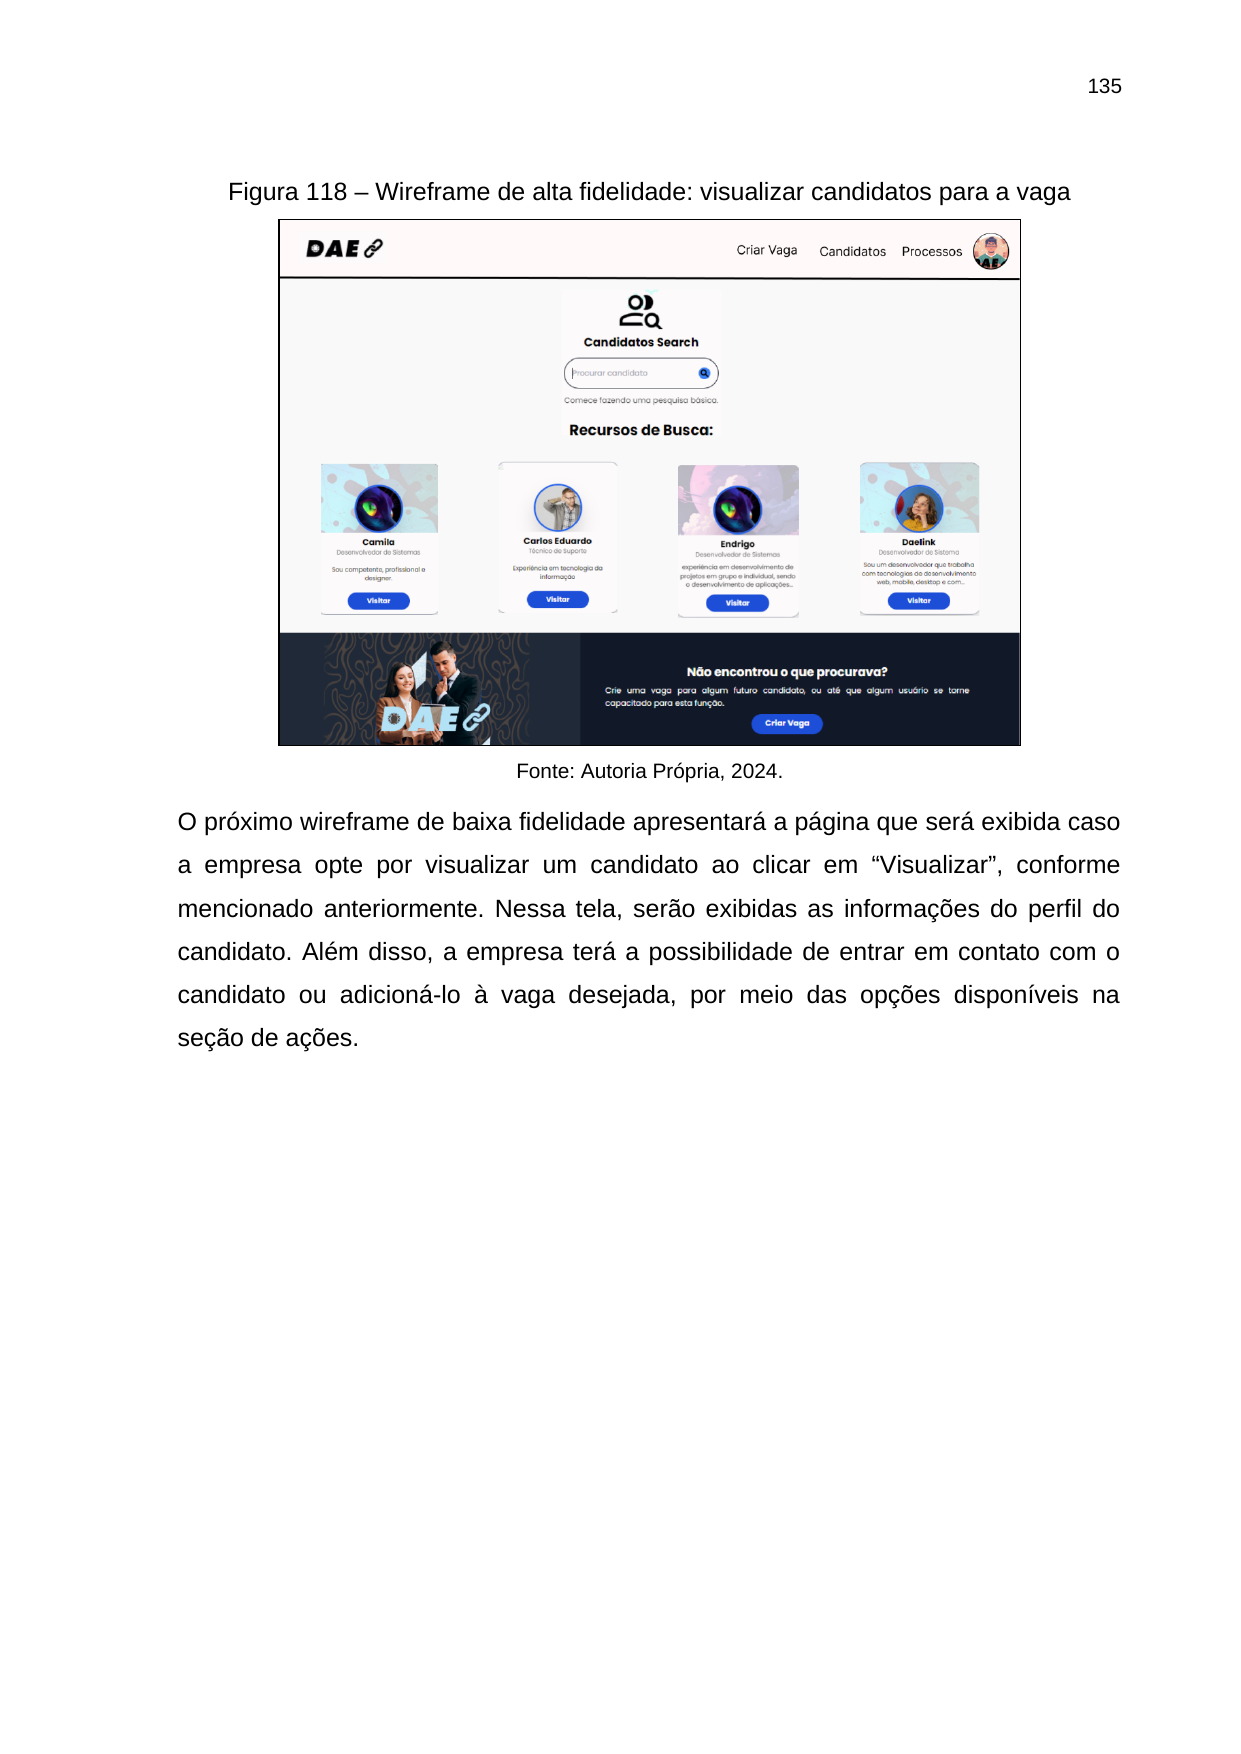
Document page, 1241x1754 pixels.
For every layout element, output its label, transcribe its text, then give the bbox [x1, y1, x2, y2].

text O próximo wireframe de baixa fidelidade apresentará a página que será exibida caso a empresa opte por visualizar um candidato ao clicar em “Visualizar”, conforme mencionado anteriormente. Nessa tela, serão exibidas as informações do perfil do candidato. Além disso, a empresa terá a possibilidade de entrar em contato com o candidato ou adicioná-lo à vaga desejada, por meio das opções disponíveis na seção de ações. [177, 807, 1122, 1052]
text Figura 118 – Wireframe de alta fidelidade: visualizar candidatos para a vaga [177, 177, 1122, 206]
text Fonte: Autoria Própria, 2024. [177, 759, 1122, 783]
picture [280, 220, 1020, 745]
